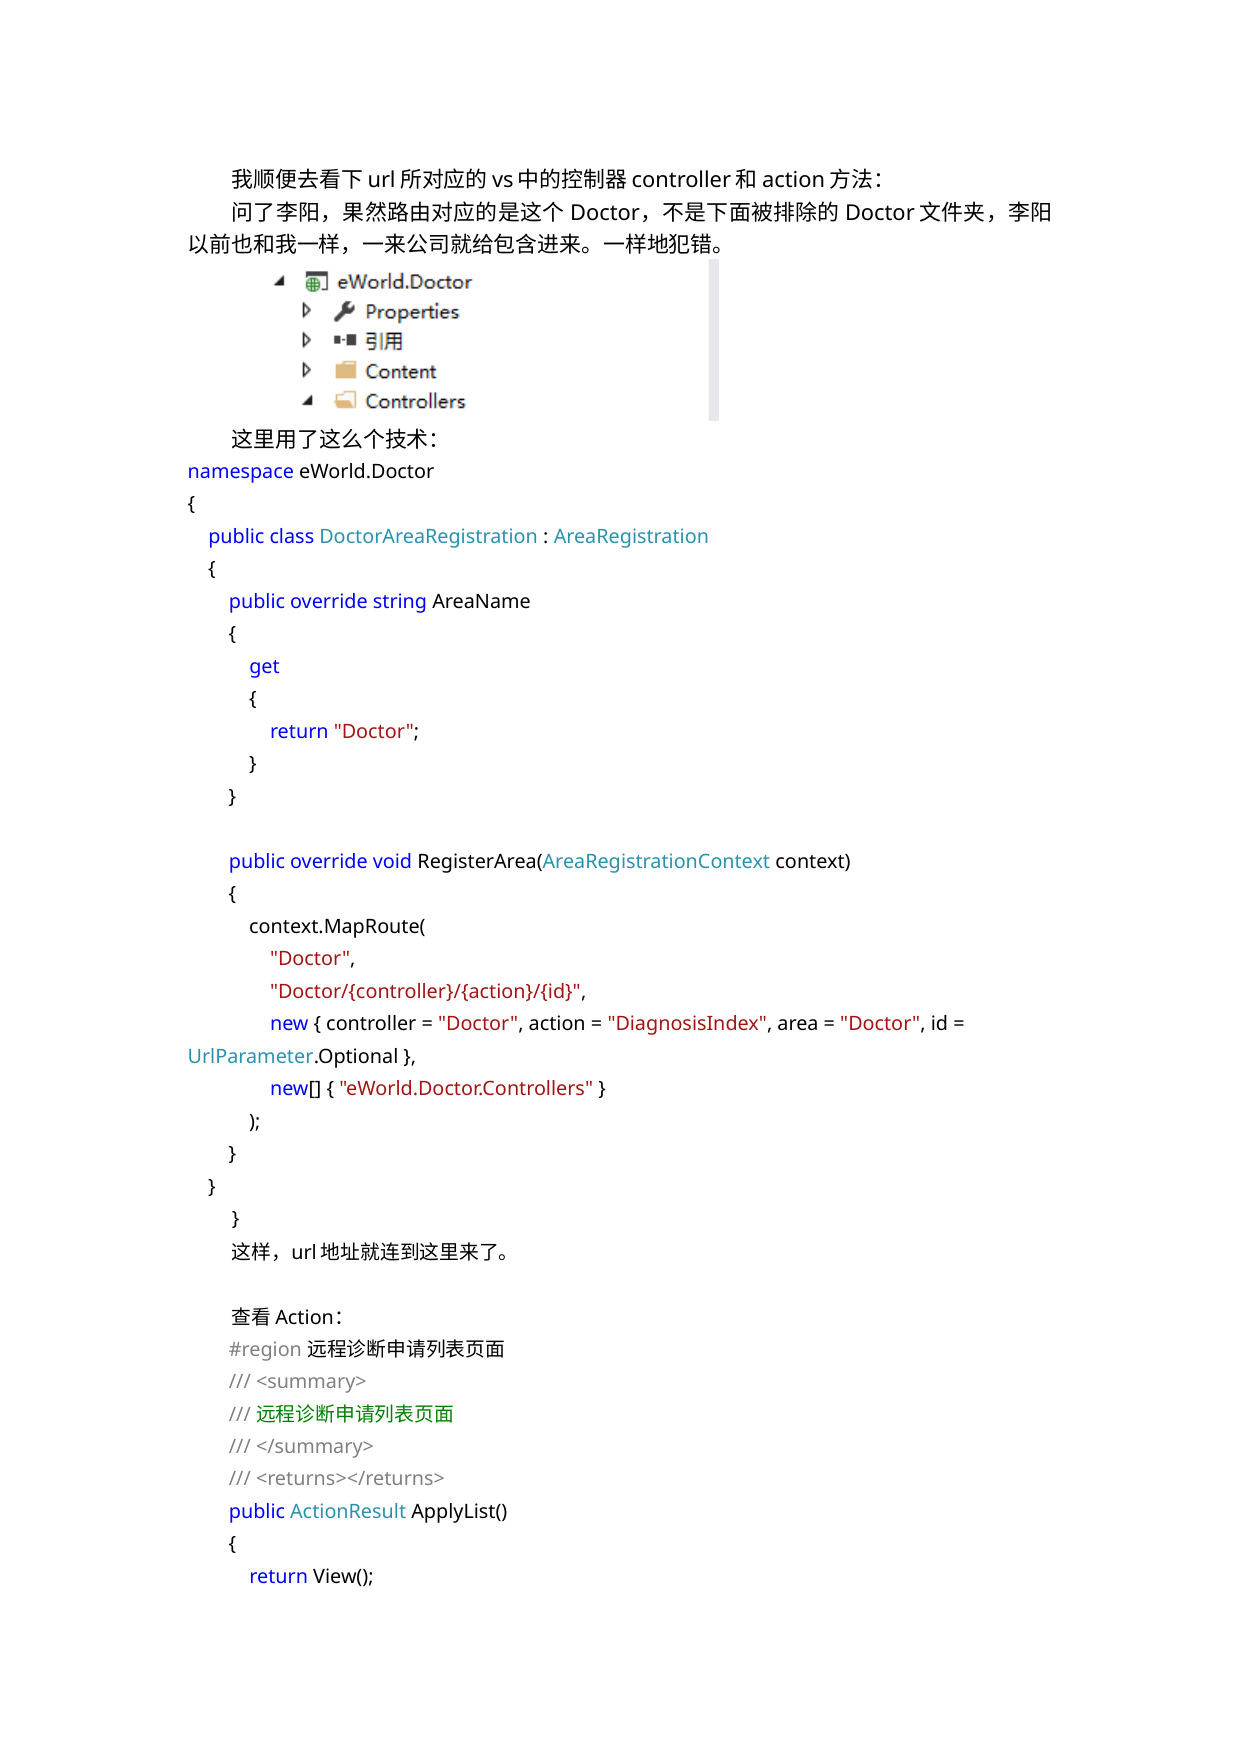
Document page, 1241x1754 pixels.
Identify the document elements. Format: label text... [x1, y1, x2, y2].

text { [187, 877, 1053, 909]
text public ActionResult ApplyList() [187, 1494, 1053, 1527]
text ); [187, 1104, 1053, 1137]
text 查看Action： [187, 1299, 1053, 1332]
text /// 远程诊断申请列表页面 [187, 1397, 1053, 1429]
text "Doctor", [187, 942, 1053, 974]
text return View(); [187, 1559, 1053, 1592]
text public override string AreaName [187, 584, 1053, 617]
text get [187, 649, 1053, 682]
text /// <returns></returns> [187, 1462, 1053, 1494]
text { [187, 552, 1053, 584]
text /// </summary> [187, 1429, 1053, 1462]
text { [187, 1527, 1053, 1559]
text "Doctor/{controller}/{action}/{id}", [187, 974, 1053, 1007]
text } [187, 779, 1053, 812]
text 我顺便去看下url所对应的vs中的控制器controller和action方法： [187, 162, 1053, 194]
text } [187, 1137, 1053, 1169]
text } [187, 1202, 1053, 1234]
text 这样，url地址就连到这里来了。 [187, 1234, 1053, 1267]
text namespace eWorld.Doctor [187, 454, 1053, 487]
text new { controller = "Doctor", action = "DiagnosisIndex", area = "Doctor", id = UrlParameter.Optional }, [187, 1007, 1053, 1072]
text new[] { "eWorld.Doctor.Controllers" } [187, 1072, 1053, 1104]
text return "Doctor"; [187, 714, 1053, 747]
text { [187, 487, 1053, 519]
text } [187, 747, 1053, 779]
picture [231, 259, 719, 421]
text { [187, 682, 1053, 714]
text 这里用了这么个技术： [187, 422, 1053, 454]
text } [187, 1169, 1053, 1202]
text #region 远程诊断申请列表页面 [187, 1332, 1053, 1364]
text context.MapRoute( [187, 909, 1053, 942]
text public class DoctorAreaRegistration : AreaRegistration [187, 519, 1053, 552]
text /// <summary> [187, 1364, 1053, 1397]
text { [187, 617, 1053, 649]
text public override void RegisterArea(AreaRegistrationContext context) [187, 844, 1053, 877]
text 问了李阳，果然路由对应的是这个Doctor，不是下面被排除的Doctor文件夹，李阳以前也和我一样，一来公司就给包含进来。一样地犯错。 [187, 194, 1053, 259]
